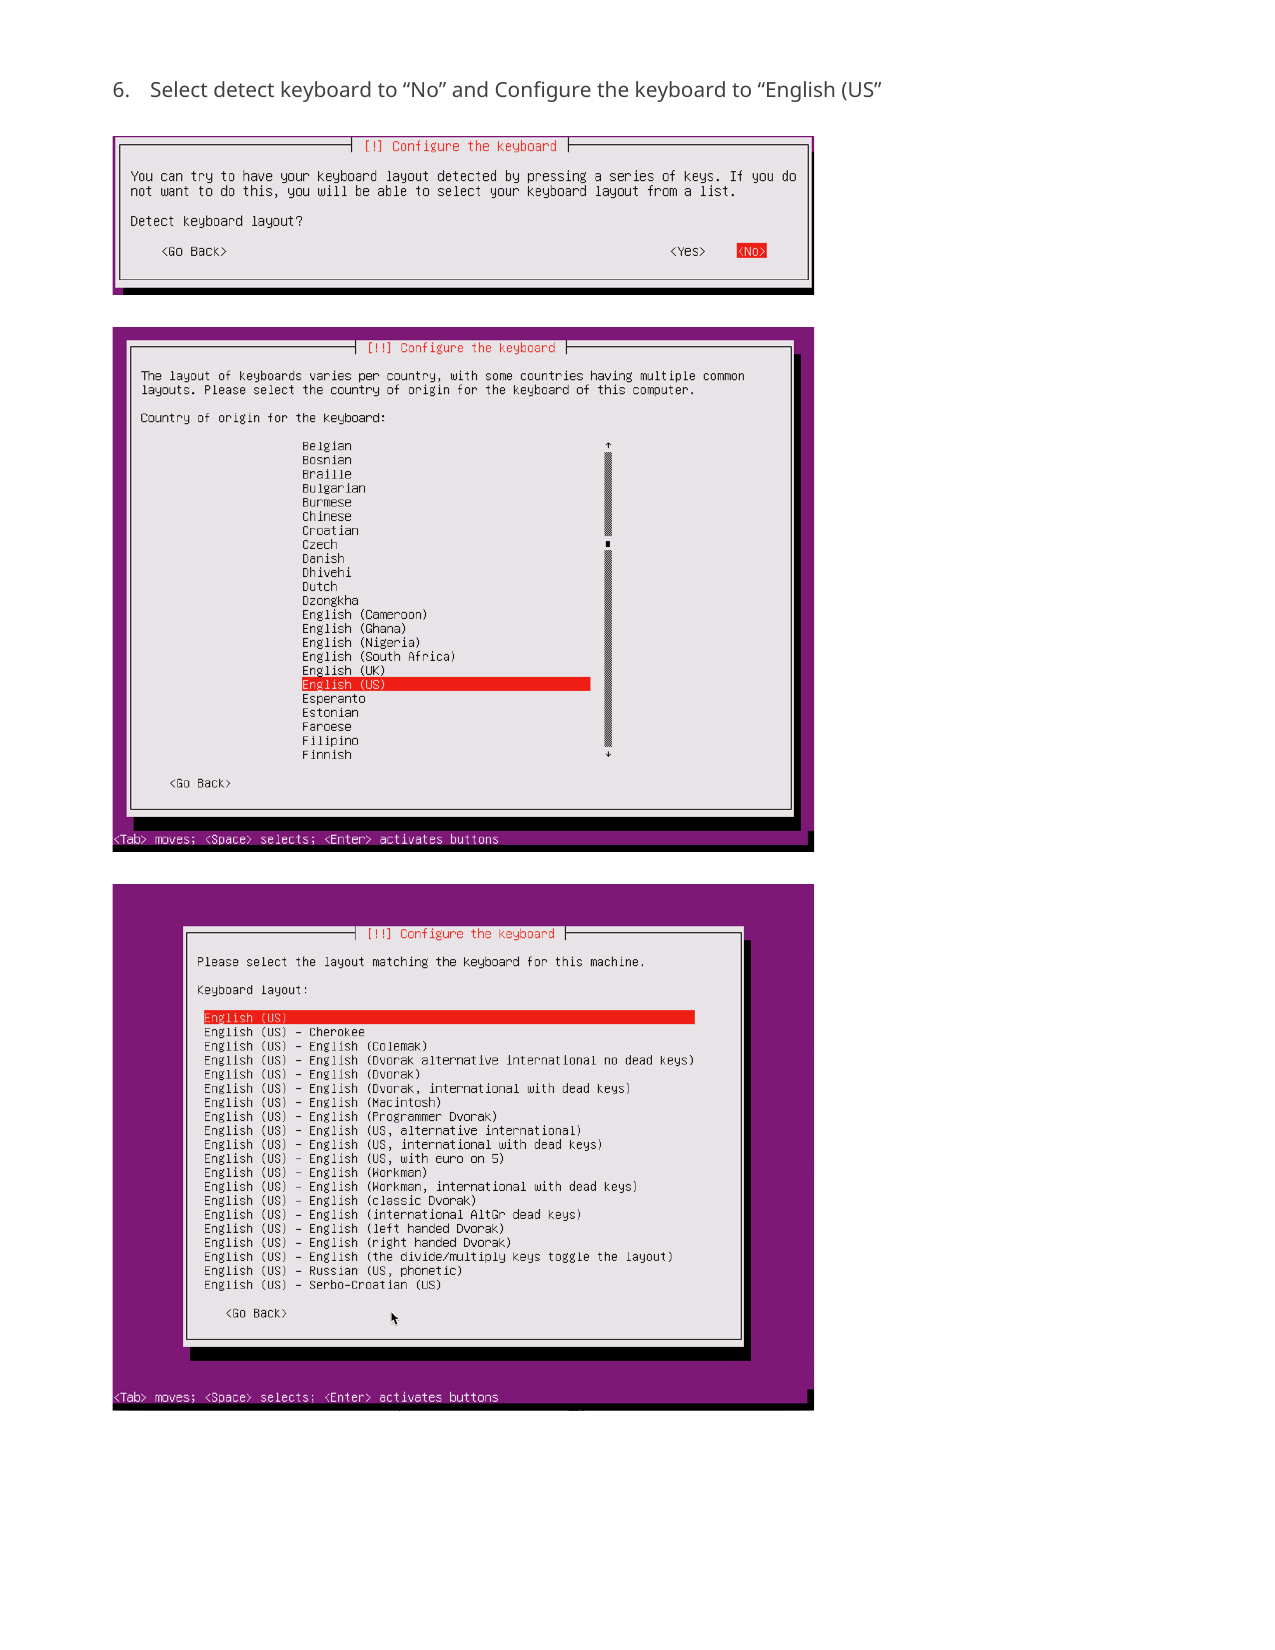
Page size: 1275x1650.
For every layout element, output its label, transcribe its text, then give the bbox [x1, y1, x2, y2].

picture [112, 327, 815, 852]
picture [112, 136, 815, 295]
picture [112, 884, 815, 1411]
list Select detect keyboard to “No” and Configure the keyboard to “English (US” [112, 75, 1200, 103]
